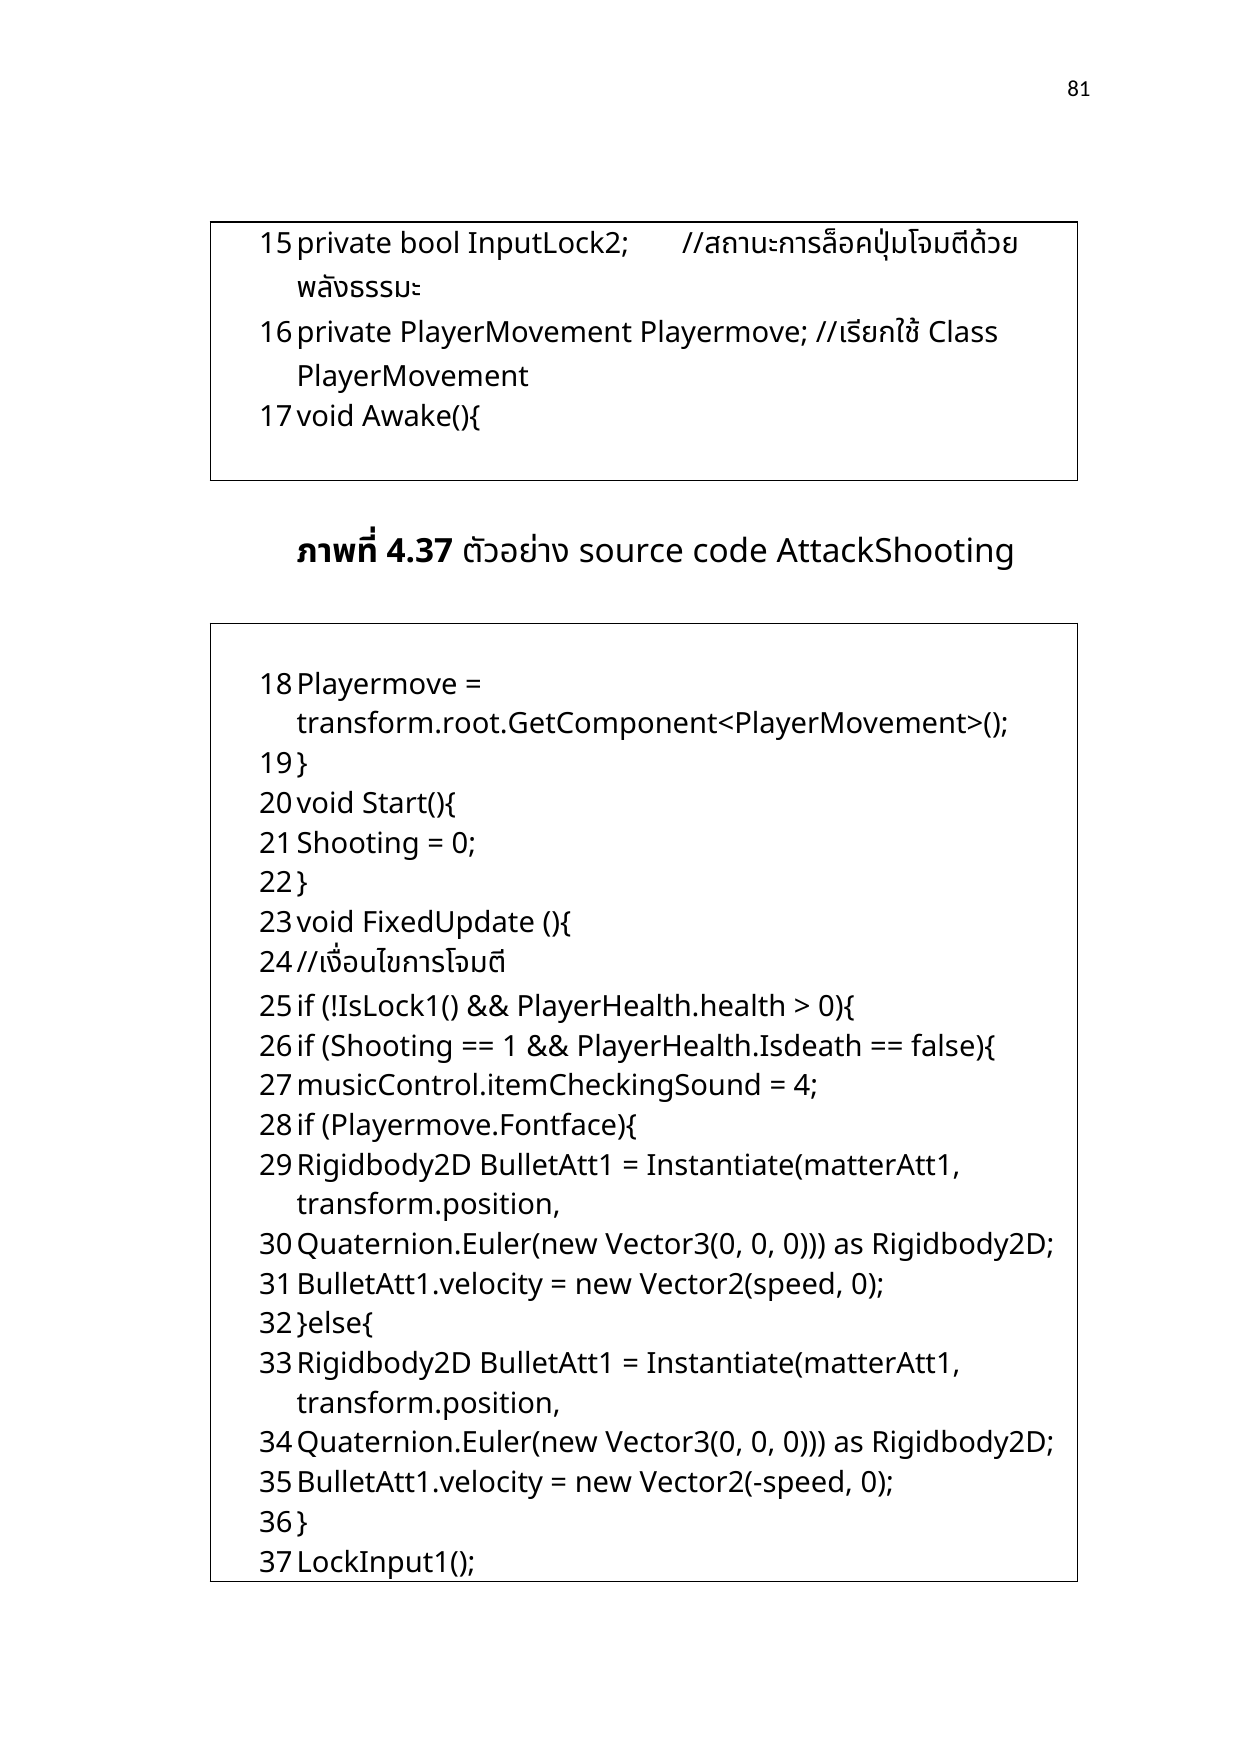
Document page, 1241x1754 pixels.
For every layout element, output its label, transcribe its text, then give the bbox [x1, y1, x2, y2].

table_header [211, 223, 1077, 480]
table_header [211, 624, 1077, 1581]
text ภาพที่ 4.37 ตัวอย่าง source code AttackShooting [221, 526, 1090, 577]
